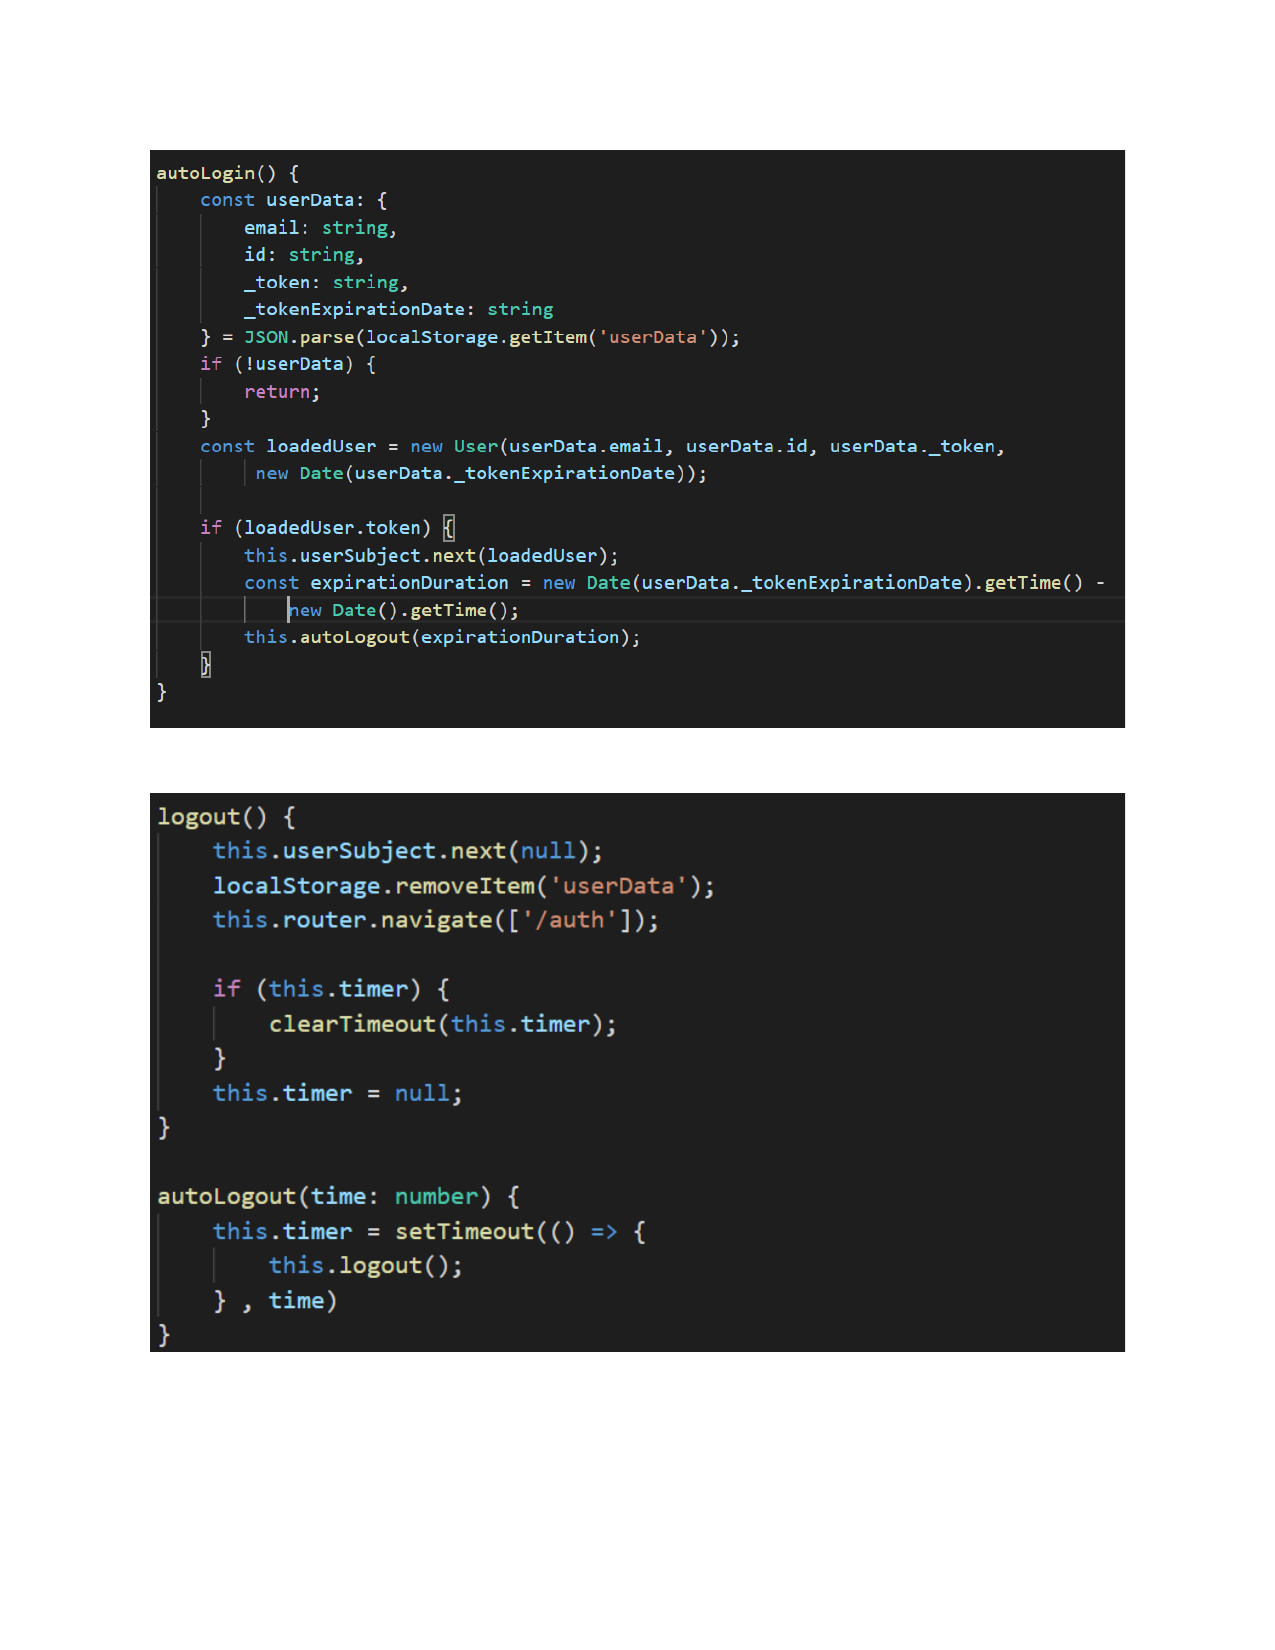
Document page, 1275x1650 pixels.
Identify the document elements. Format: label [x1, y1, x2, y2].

picture [150, 793, 1125, 1352]
picture [150, 150, 1125, 728]
